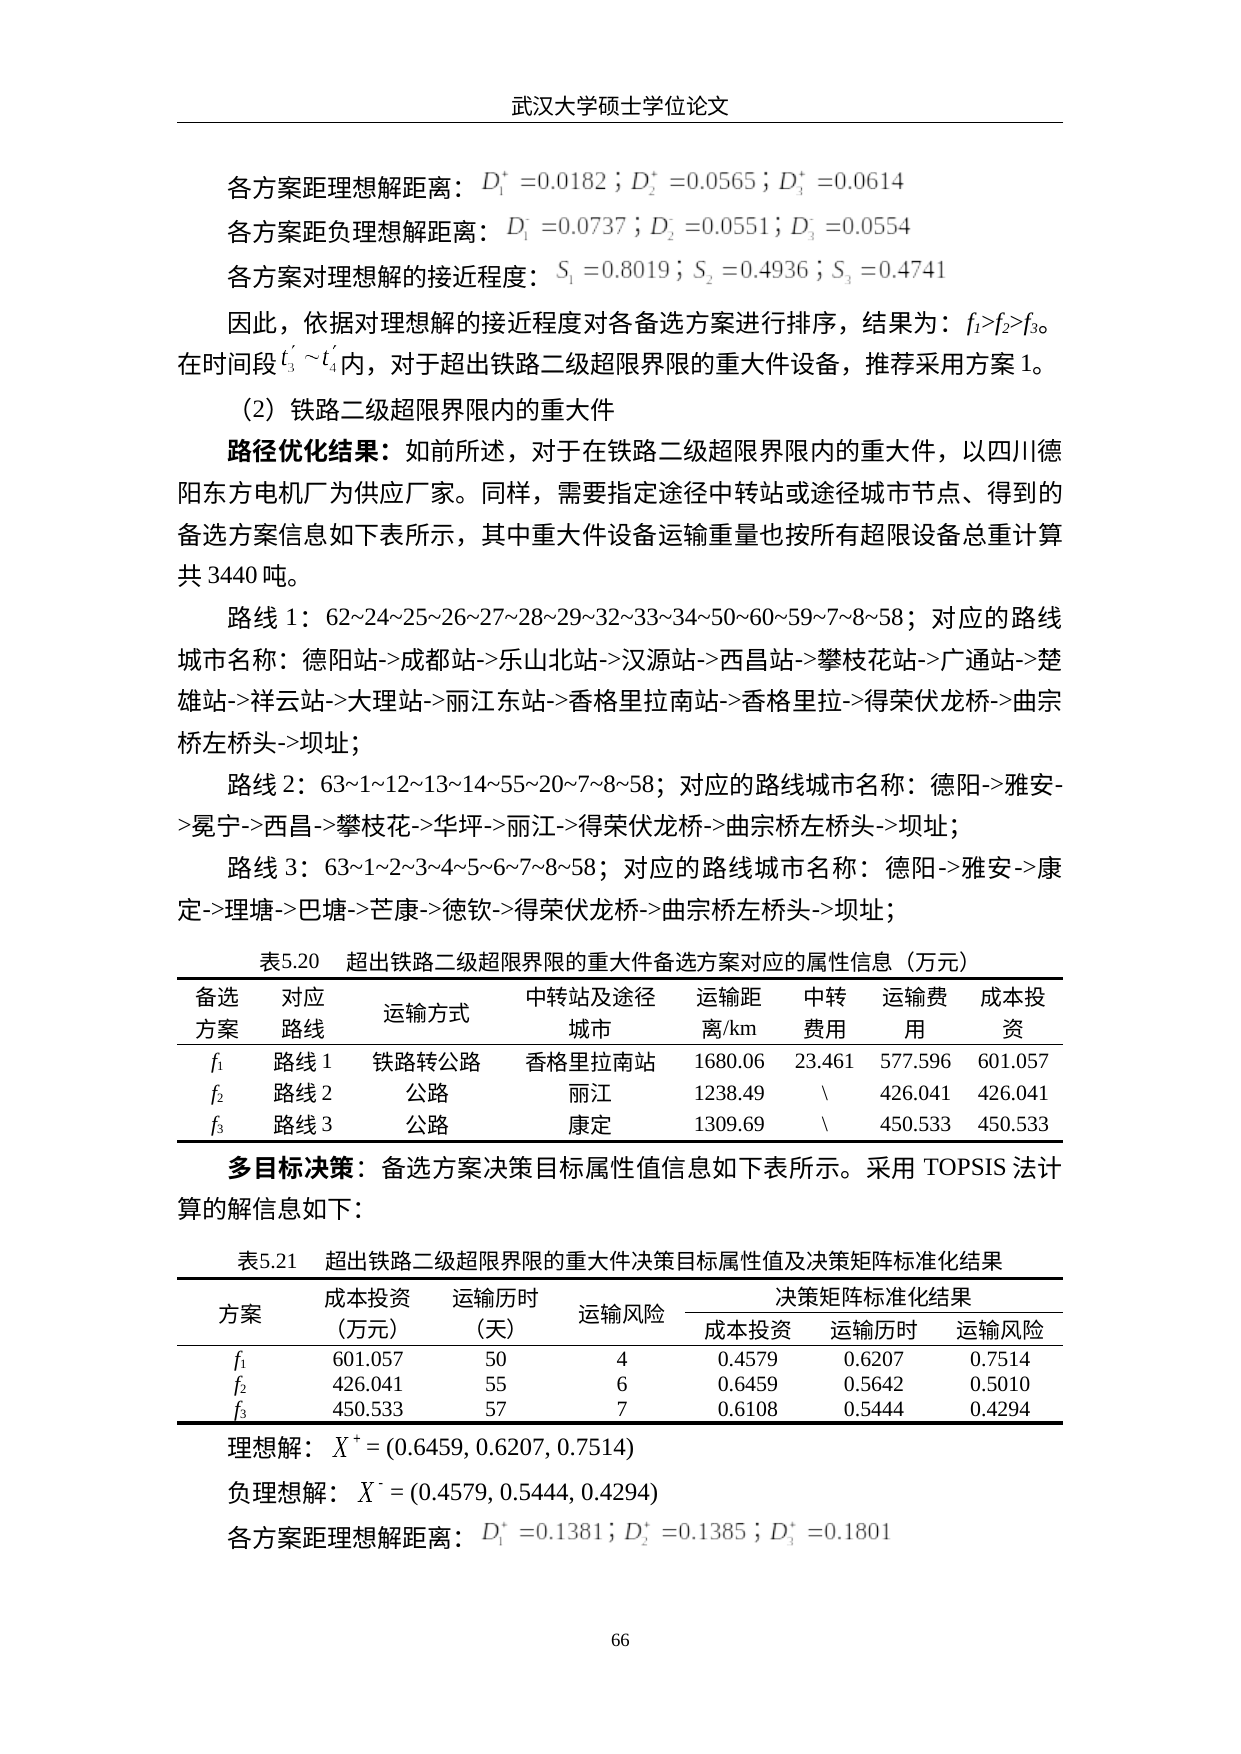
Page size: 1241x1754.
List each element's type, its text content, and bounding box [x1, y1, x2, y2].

text 负理想解：= (0.4579, 0.5444, 0.4294) [177, 1469, 1063, 1514]
table_cell 0.6207 [811, 1346, 937, 1371]
table_cell 601.057 [303, 1346, 432, 1371]
table_header 运输费用 [868, 980, 963, 1044]
table_cell 0.6108 [685, 1396, 811, 1421]
table_header 中转费用 [782, 980, 867, 1044]
table_cell 运输风险 [937, 1313, 1063, 1345]
text 各方案对理想解的接近程度： [177, 253, 1063, 298]
table_cell 0.5010 [937, 1371, 1063, 1396]
table_cell 运输历时 [811, 1313, 937, 1345]
text 各方案距理想解距离： [177, 164, 1063, 209]
text 路线2：63~1~12~13~14~55~20~7~8~58；对应的路线城市名称：德阳->雅安->冕宁->西昌->攀枝花->华坪->丽江->得荣伏龙桥->曲宗桥左桥头->坝址； [177, 760, 1063, 843]
table_cell 1680.06 [676, 1045, 782, 1076]
table_cell 0.4294 [937, 1396, 1063, 1421]
table_header 运输历时（天） [433, 1280, 559, 1345]
table_header 决策矩阵标准化结果 [685, 1280, 1063, 1312]
table_cell 0.5642 [811, 1371, 937, 1396]
text （2）铁路二级超限界限内的重大件 [177, 385, 1063, 426]
table_cell f3 [177, 1396, 303, 1421]
table_cell 0.7514 [937, 1346, 1063, 1371]
table_cell \ [782, 1108, 867, 1140]
table_cell 6 [559, 1371, 685, 1396]
table_cell 55 [433, 1371, 559, 1396]
table_cell 路线1 [257, 1045, 349, 1076]
table_header 方案 [177, 1280, 303, 1345]
table_header 运输距离/km [676, 980, 782, 1044]
text 因此，依据对理想解的接近程度对各备选方案进行排序，结果为：f1>f2>f3。在时间段内，对于超出铁路二级超限界限的重大件设备，推荐采用方案1。 [177, 298, 1063, 385]
table_cell 香格里拉南站 [505, 1045, 676, 1076]
table_header 成本投资 [964, 980, 1063, 1044]
table_cell 0.5444 [811, 1396, 937, 1421]
table_header 中转站及途径城市 [505, 980, 676, 1044]
table_cell 23.461 [782, 1045, 867, 1076]
table_cell 康定 [505, 1108, 676, 1140]
table_cell 路线2 [257, 1076, 349, 1108]
table_cell 公路 [349, 1076, 504, 1108]
table_cell 577.596 [868, 1045, 963, 1076]
table_header 运输风险 [559, 1280, 685, 1345]
table_cell 426.041 [964, 1076, 1063, 1108]
text 各方案距负理想解距离： [177, 209, 1063, 253]
table_cell f1 [177, 1045, 257, 1076]
table_cell 0.4579 [685, 1346, 811, 1371]
table_cell 450.533 [303, 1396, 432, 1421]
table_cell f3 [177, 1108, 257, 1140]
table_cell 1309.69 [676, 1108, 782, 1140]
table_cell 铁路转公路 [349, 1045, 504, 1076]
table_cell 4 [559, 1346, 685, 1371]
text 路线3：63~1~2~3~4~5~6~7~8~58；对应的路线城市名称：德阳->雅安->康定->理塘->巴塘->芒康->徳钦->得荣伏龙桥->曲宗桥左桥头->坝址； [177, 843, 1063, 926]
table_cell 426.041 [303, 1371, 432, 1396]
table_cell 57 [433, 1396, 559, 1421]
table_cell 0.6459 [685, 1371, 811, 1396]
table_cell 路线3 [257, 1108, 349, 1140]
table_header 备选方案 [177, 980, 257, 1044]
table_cell 450.533 [868, 1108, 963, 1140]
text 多目标决策：备选方案决策目标属性值信息如下表所示。采用TOPSIS法计算的解信息如下： [177, 1143, 1063, 1226]
text 各方案距理想解距离： [177, 1514, 1063, 1559]
text 路线1：62~24~25~26~27~28~29~32~33~34~50~60~59~7~8~58；对应的路线城市名称：德阳站->成都站->乐山北站->汉源站->西昌站->攀枝花站->广通站->楚雄站->祥云站->大理站->丽江东站->香格里拉南站->香格里拉->得荣伏龙桥->曲宗桥左桥头->坝址； [177, 593, 1063, 760]
text 路径优化结果：如前所述，对于在铁路二级超限界限内的重大件，以四川德阳东方电机厂为供应厂家。同样，需要指定途径中转站或途径城市节点、得到的备选方案信息如下表所示，其中重大件设备运输重量也按所有超限设备总重计算，共3440吨。 [177, 426, 1063, 593]
table_cell \ [782, 1076, 867, 1108]
table_cell 丽江 [505, 1076, 676, 1108]
table_cell 1238.49 [676, 1076, 782, 1108]
table_cell 450.533 [964, 1108, 1063, 1140]
table_header 对应 路线 [257, 980, 349, 1044]
table_cell 50 [433, 1346, 559, 1371]
table_cell f2 [177, 1371, 303, 1396]
table_header 成本投资（万元） [303, 1280, 432, 1345]
table_header 运输方式 [349, 980, 504, 1044]
table_cell 426.041 [868, 1076, 963, 1108]
table_cell f1 [177, 1346, 303, 1371]
table_cell f2 [177, 1076, 257, 1108]
table_cell 601.057 [964, 1045, 1063, 1076]
text 理想解：= (0.6459, 0.6207, 0.7514) [177, 1425, 1063, 1469]
table_cell 7 [559, 1396, 685, 1421]
table_cell 公路 [349, 1108, 504, 1140]
table_cell 成本投资 [685, 1313, 811, 1345]
